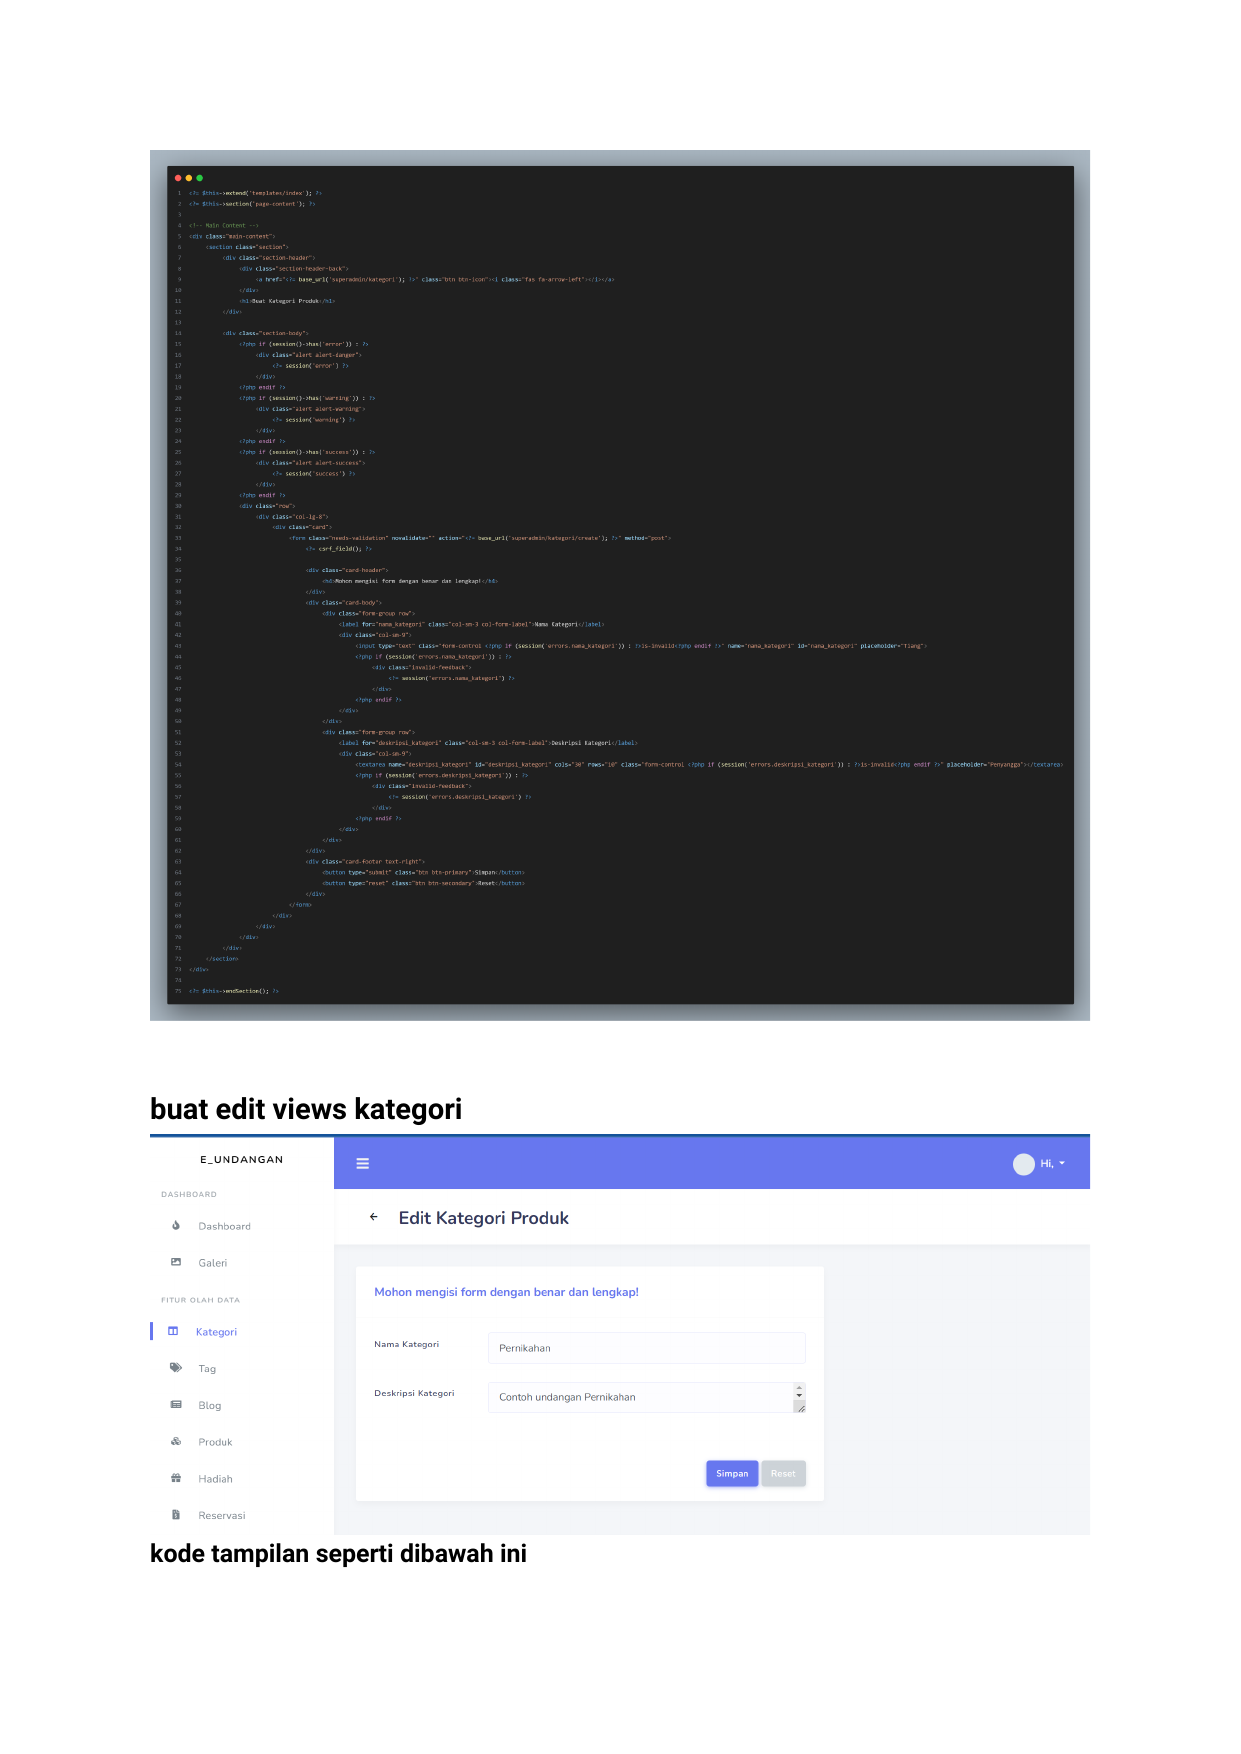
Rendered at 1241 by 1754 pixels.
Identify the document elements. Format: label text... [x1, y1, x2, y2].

text kode tampilan seperti dibawah ini [150, 1539, 1090, 1568]
subtitle buat edit views kategori [150, 1092, 1090, 1126]
picture [150, 150, 1091, 1021]
picture [150, 1134, 1091, 1535]
